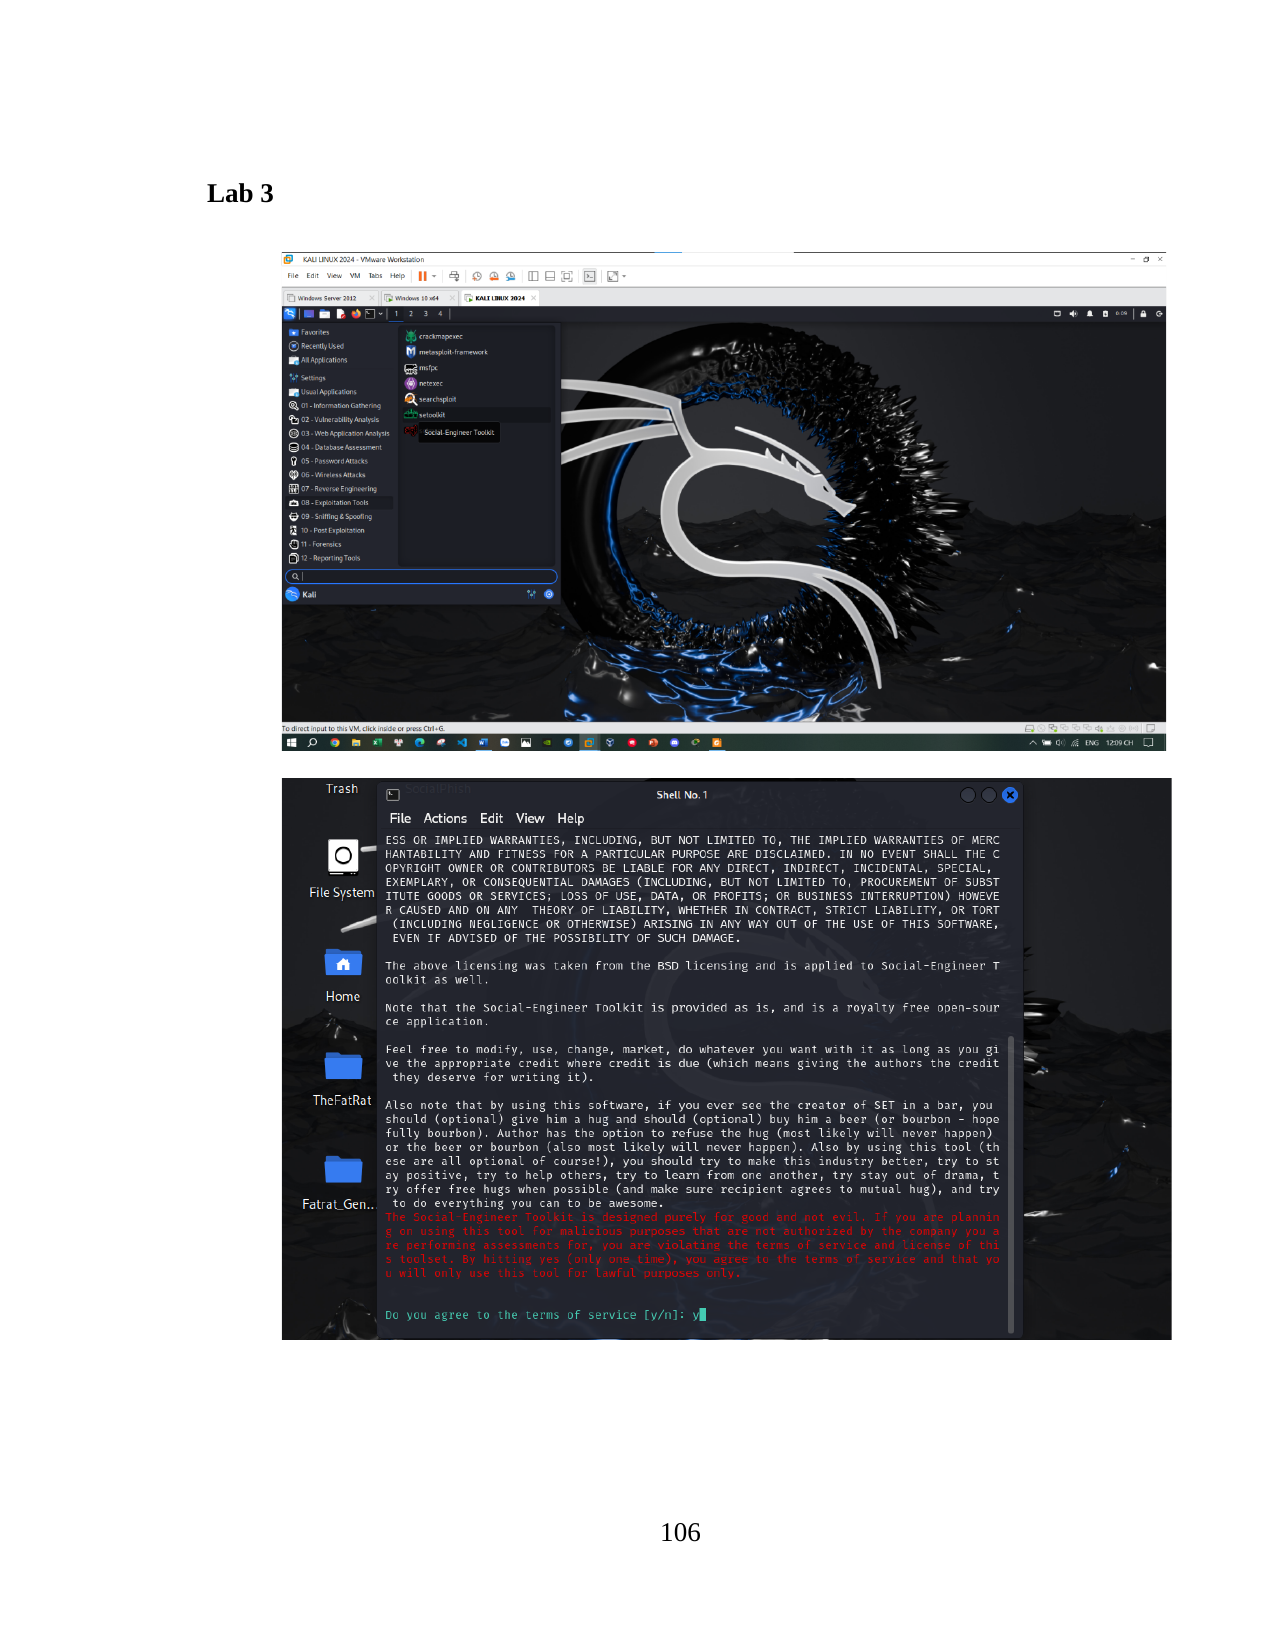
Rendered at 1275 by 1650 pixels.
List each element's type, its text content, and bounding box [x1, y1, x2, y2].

picture [281, 252, 1167, 751]
subtitle Lab 3 [207, 177, 1157, 208]
picture [281, 778, 1172, 1340]
